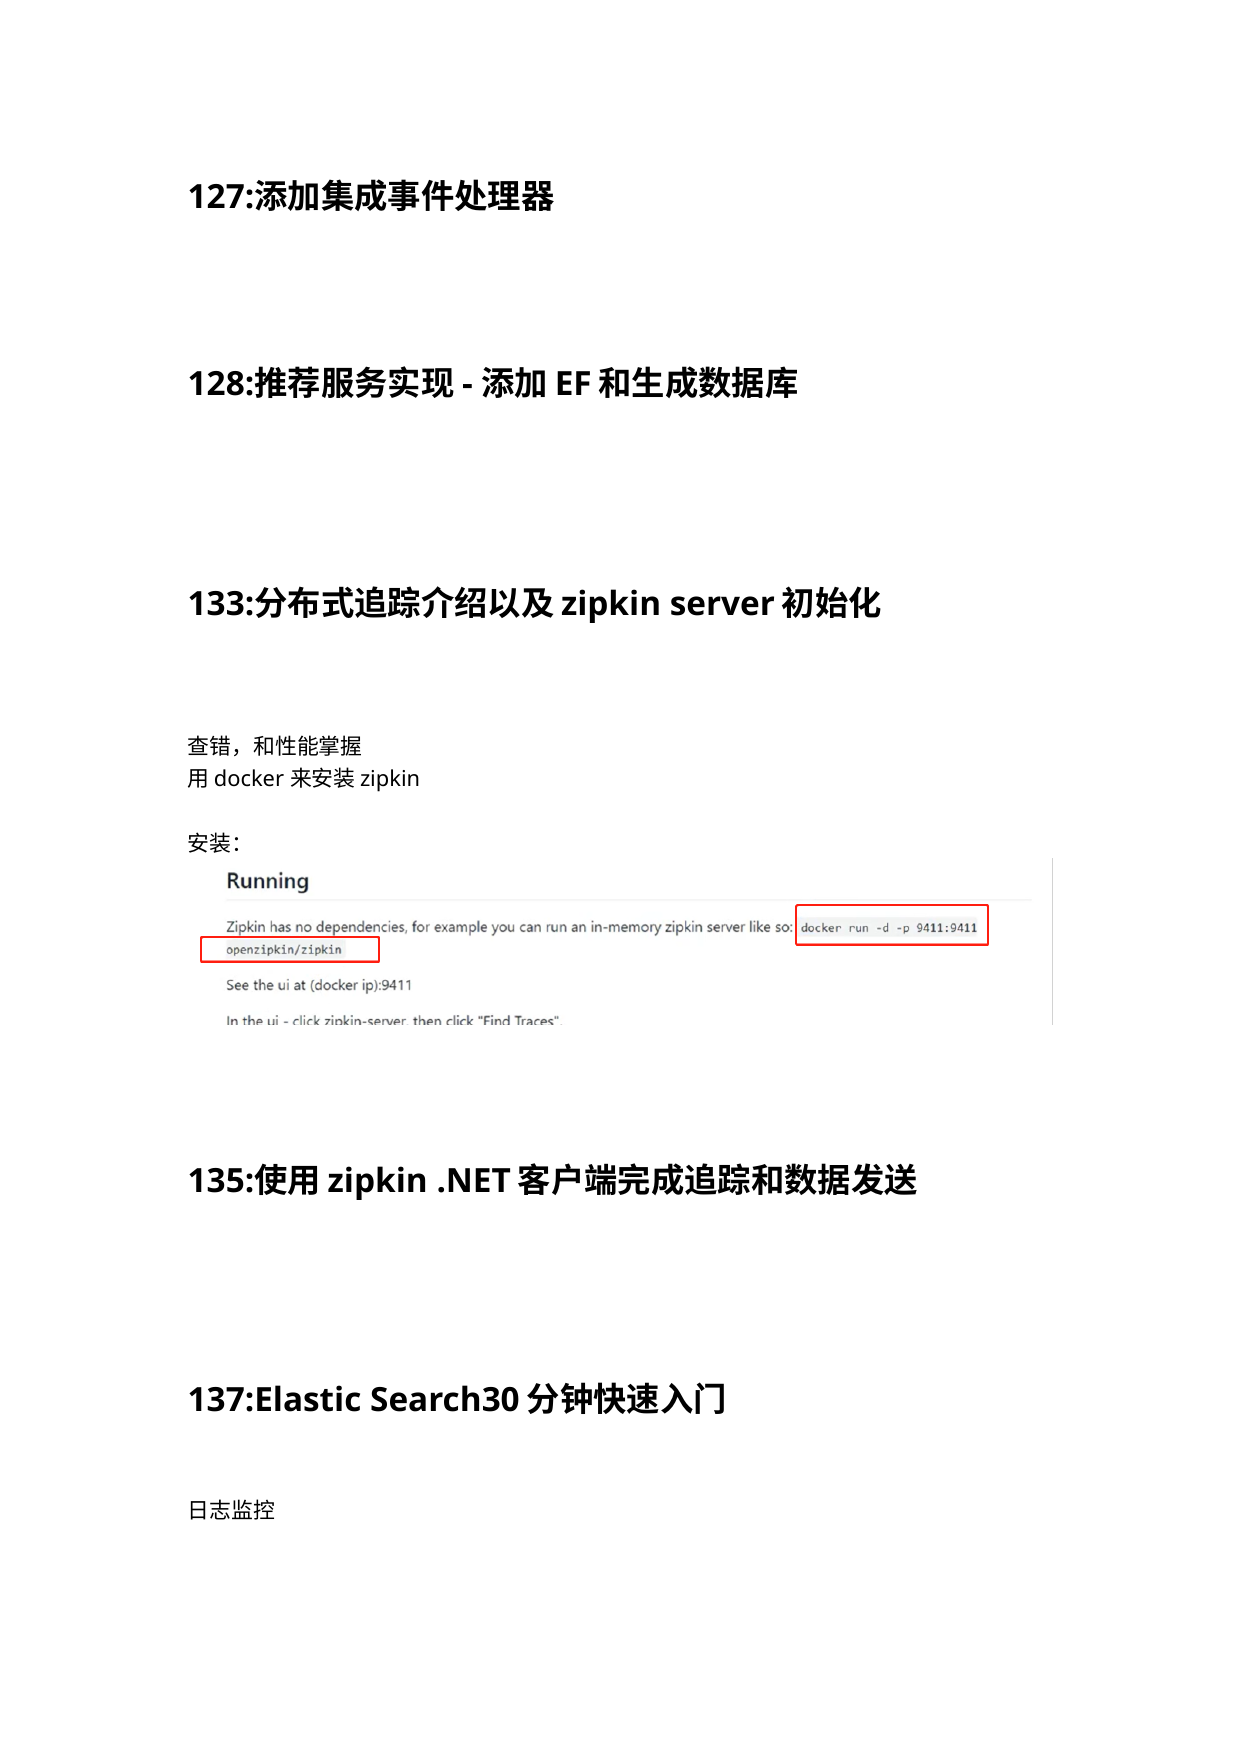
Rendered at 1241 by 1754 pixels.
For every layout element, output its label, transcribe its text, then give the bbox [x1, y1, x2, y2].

subtitle 128:推荐服务实现 - 添加EF和生成数据库 [187, 349, 1053, 414]
text 安装： [187, 826, 1053, 858]
text 查错，和性能掌握 [187, 728, 1053, 761]
subtitle 127:添加集成事件处理器 [187, 162, 1053, 227]
text 日志监控 [187, 1492, 1053, 1525]
subtitle 135:使用zipkin .NET客户端完成追踪和数据发送 [187, 1145, 1053, 1210]
text 用docker 来安装zipkin [187, 761, 1053, 793]
picture [187, 858, 1053, 1025]
subtitle 137:Elastic Search30分钟快速入门 [187, 1365, 1053, 1430]
subtitle 133:分布式追踪介绍以及zipkin server初始化 [187, 568, 1053, 633]
